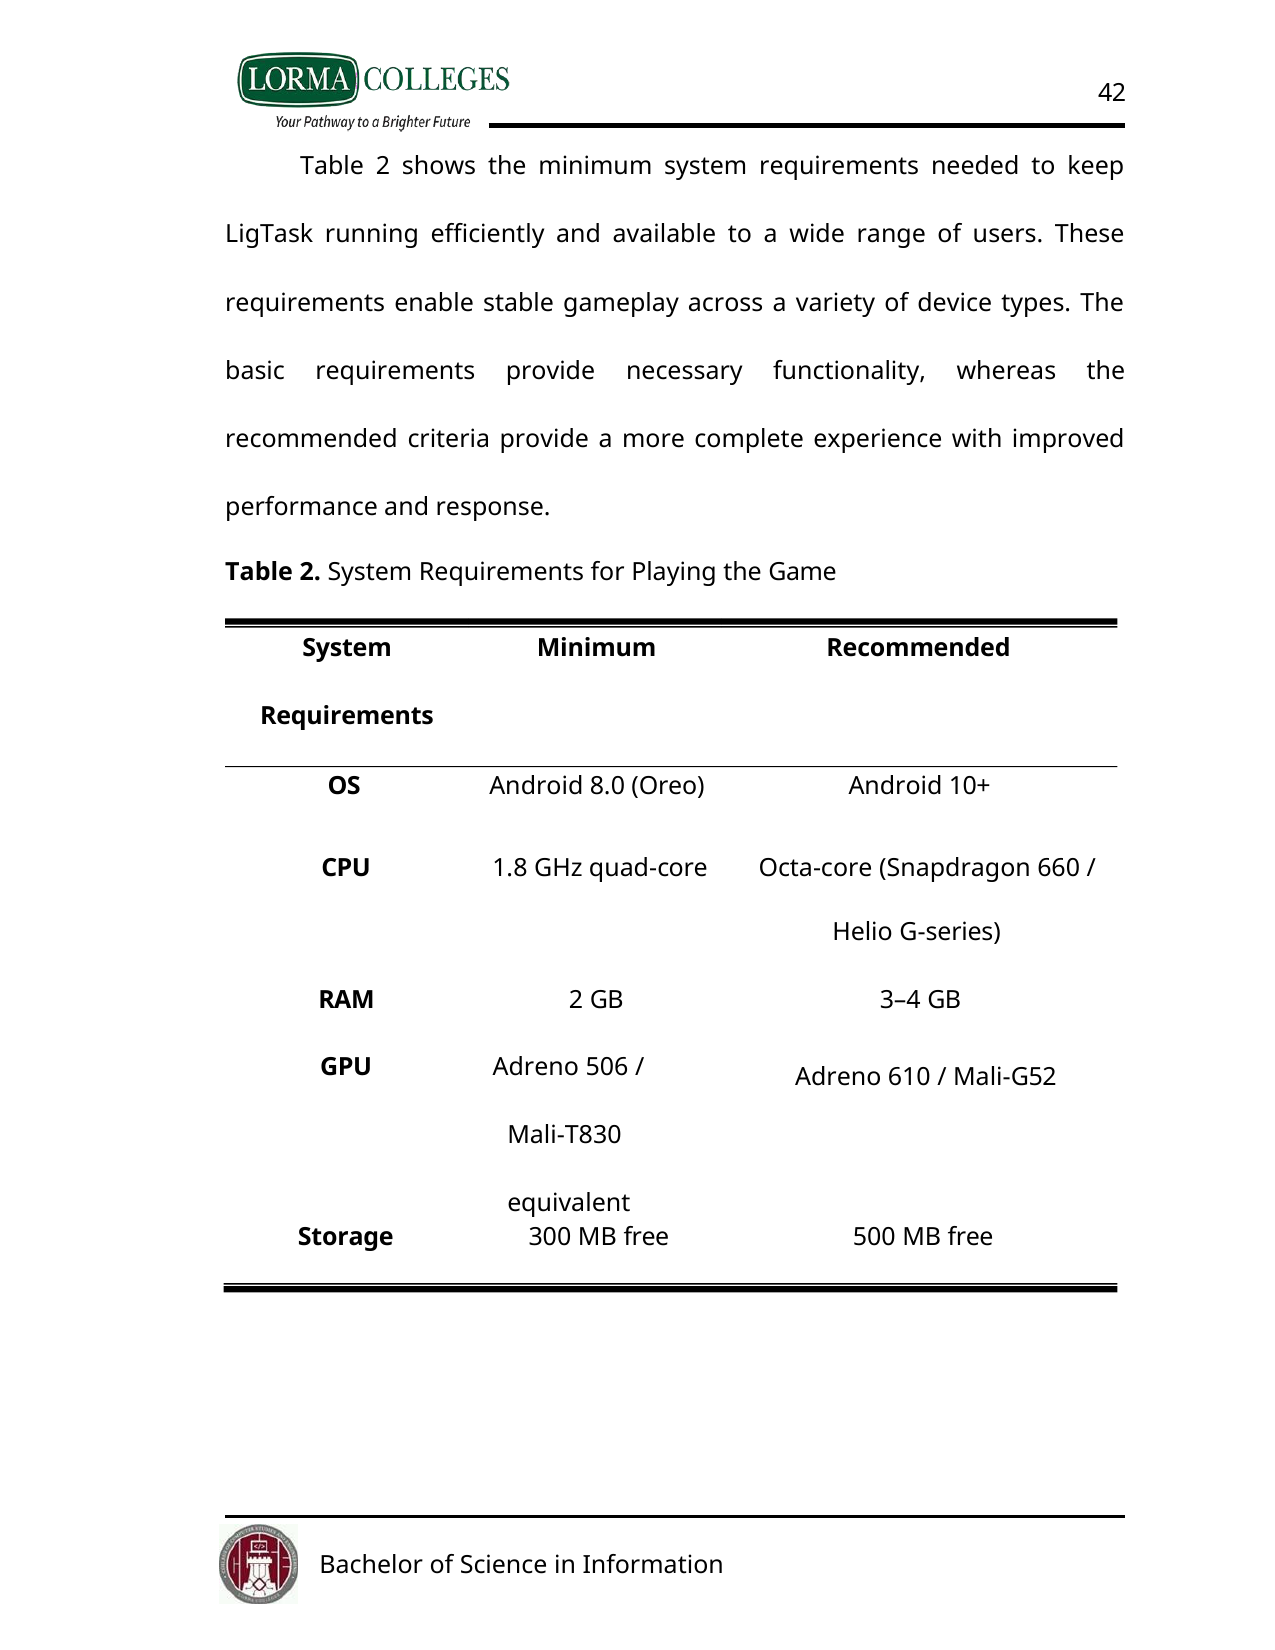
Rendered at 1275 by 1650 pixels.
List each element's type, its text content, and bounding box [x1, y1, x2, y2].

picture [219, 1524, 298, 1604]
text RAM 2 GB 3–4 GB [318, 982, 1162, 1016]
text System [255, 630, 439, 664]
picture [225, 41, 521, 148]
text Adreno 610 / Mali-G52 [795, 1059, 1162, 1093]
text GPU Adreno 506 / Mali-T830 equivalent [320, 1048, 698, 1218]
text Helio G-series) [187, 913, 1001, 947]
text OS Android 8.0 (Oreo) Android 10+ [187, 768, 1131, 802]
text Table 2. System Requirements for Playing the Game [225, 557, 1162, 587]
text Requirements [255, 698, 439, 732]
text Minimum Recommended [537, 630, 1162, 664]
text Storage 300 MB free 500 MB free [298, 1218, 1162, 1253]
text Table 2 shows the minimum system requirements needed to keep LigTask running efficiently and available to a wide range of users. These requirements enable stable gameplay across a variety of device types. The basic requirements provide necessary functionality, whereas the recommended criteria provide a more complete experience with improved performance and response. [225, 148, 1125, 523]
text CPU 1.8 GHz quad-core Octa-core (Snapdragon 660 / [321, 849, 1162, 883]
